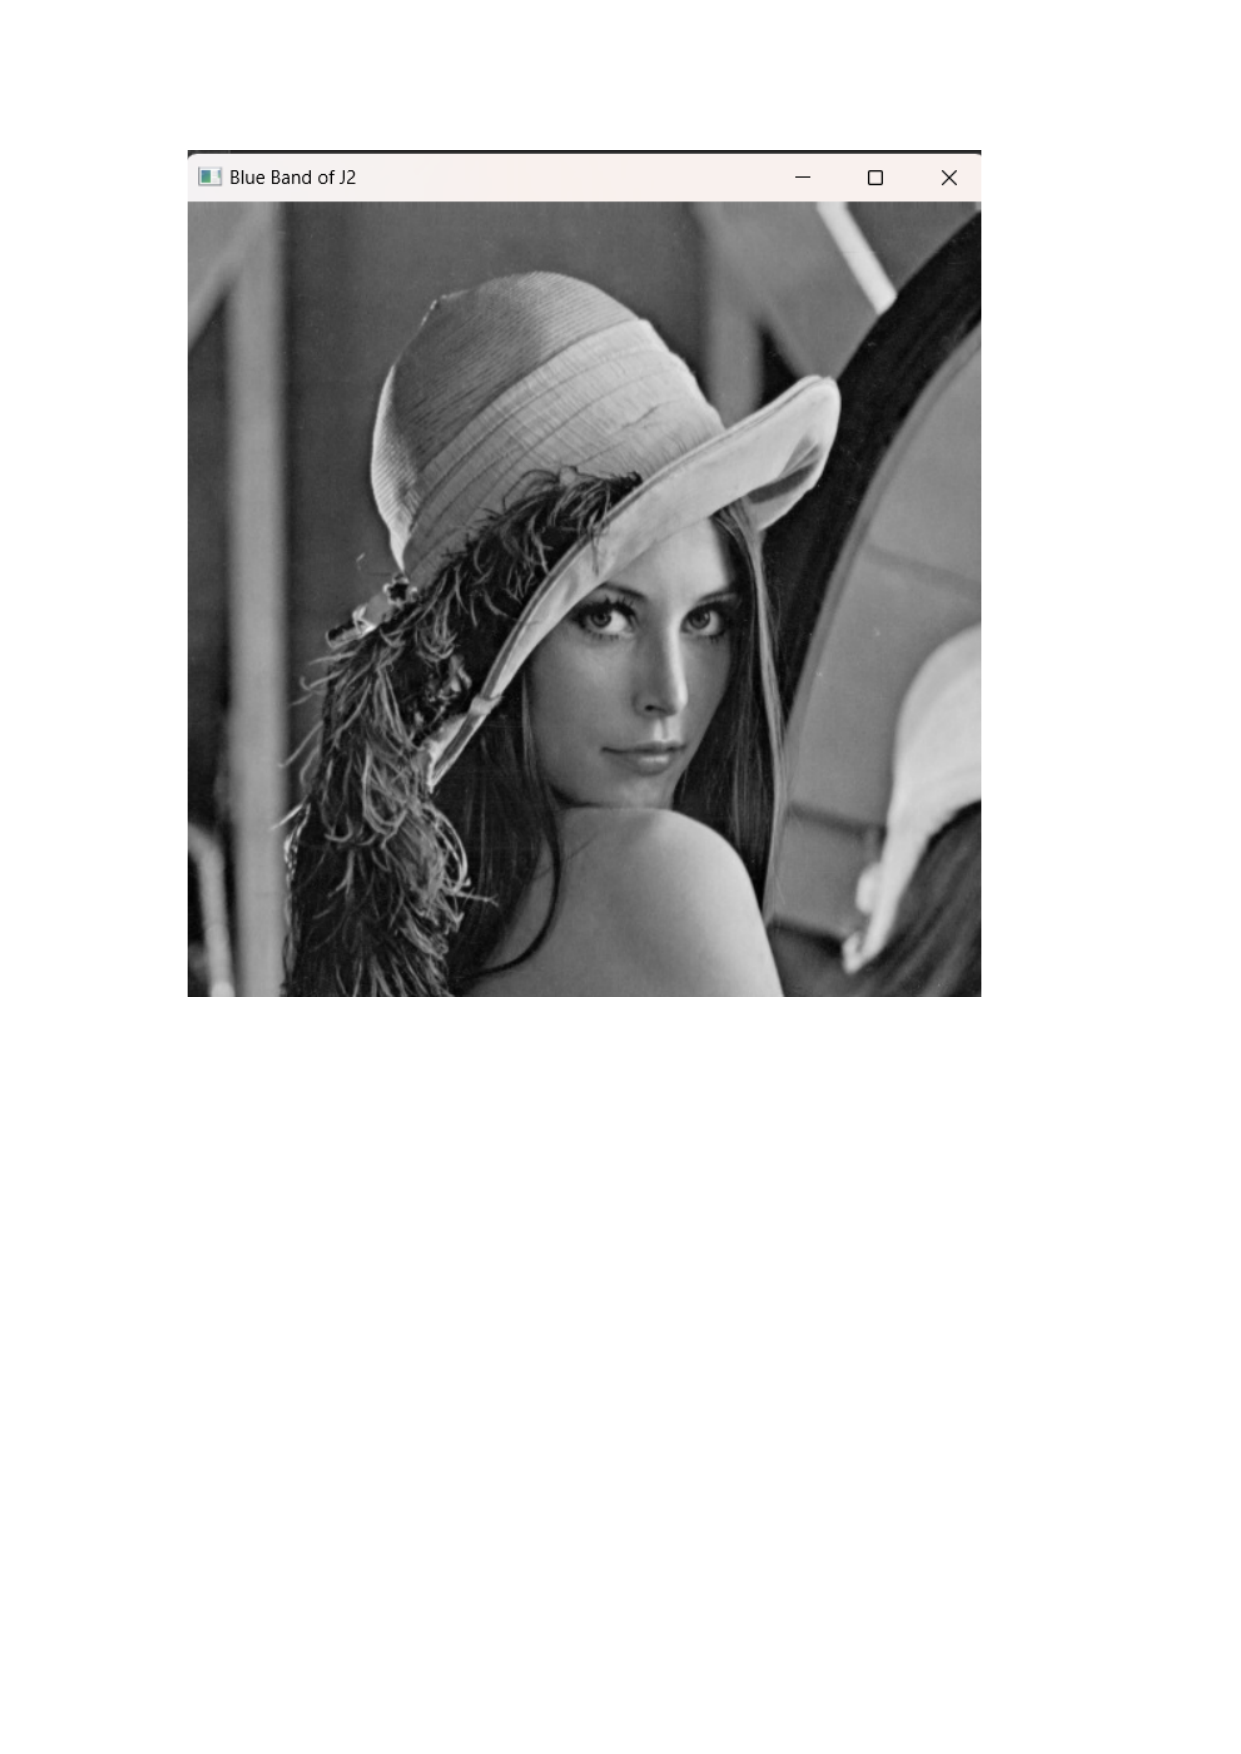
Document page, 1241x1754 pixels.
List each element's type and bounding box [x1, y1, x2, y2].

picture [187, 150, 982, 997]
